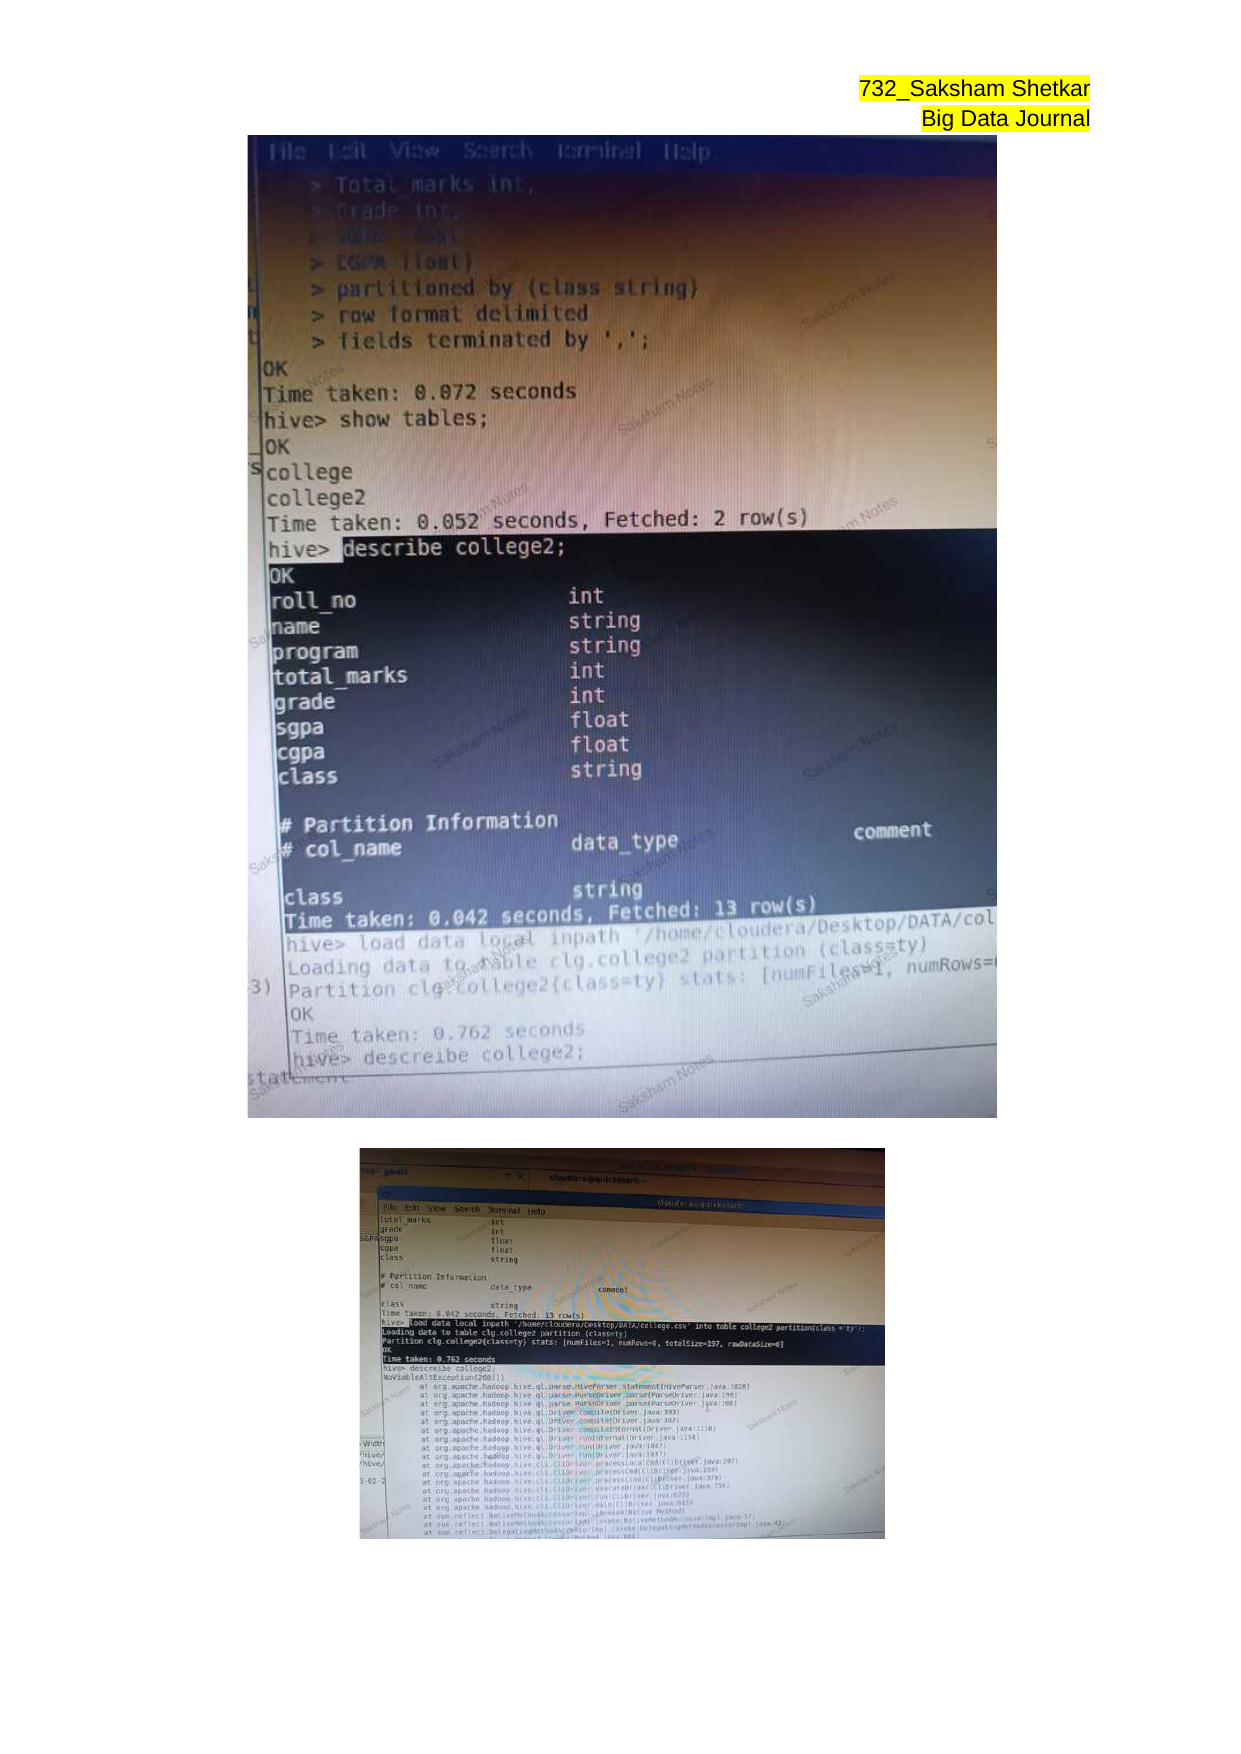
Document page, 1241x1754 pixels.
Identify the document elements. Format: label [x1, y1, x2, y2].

picture [247, 135, 997, 1118]
picture [359, 1148, 885, 1539]
